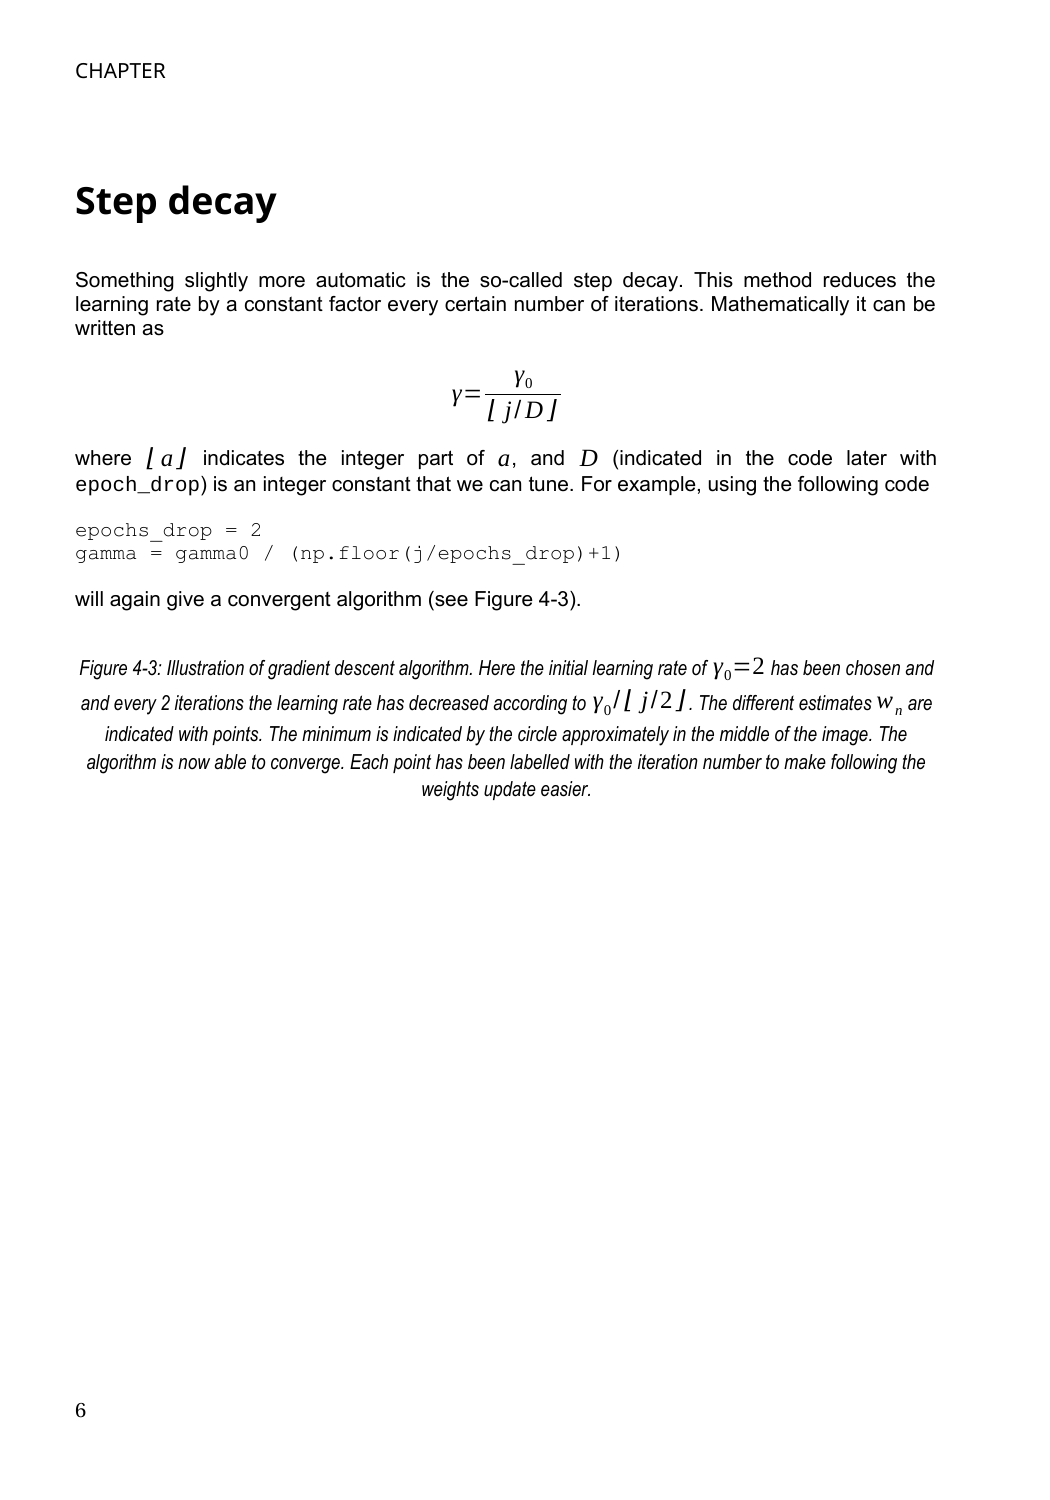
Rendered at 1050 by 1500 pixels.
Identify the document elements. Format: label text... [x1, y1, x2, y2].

text where indicates the integer part of , and (indicated in the code later with epoch_drop) is an integer constant that we can tune. For example, using the following code [75, 444, 937, 498]
text Something slightly more automatic is the so-called step decay. This method reduces the learning rate by a constant factor every certain number of iterations. Mathematically it can be written as [75, 268, 937, 340]
text epochs_drop = 2 [75, 518, 937, 542]
text gamma = gamma0 / (np.floor(j/epochs_drop)+1) [75, 542, 937, 566]
text Figure 4-3: Illustration of gradient descent algorithm. Here the initial learning rate of has been chosen and and every 2 iterations the learning rate has decreased according to . The different estimates are indicated with points. The minimum is indicated by the circle approximately in the middle of the image. The algorithm is now able to converge. Each point has been labelled with the iteration number to make following the weights update easier. [75, 652, 937, 801]
subtitle Step decay [75, 174, 937, 225]
text will again give a convergent algorithm (see Figure 4-3). [75, 587, 937, 611]
